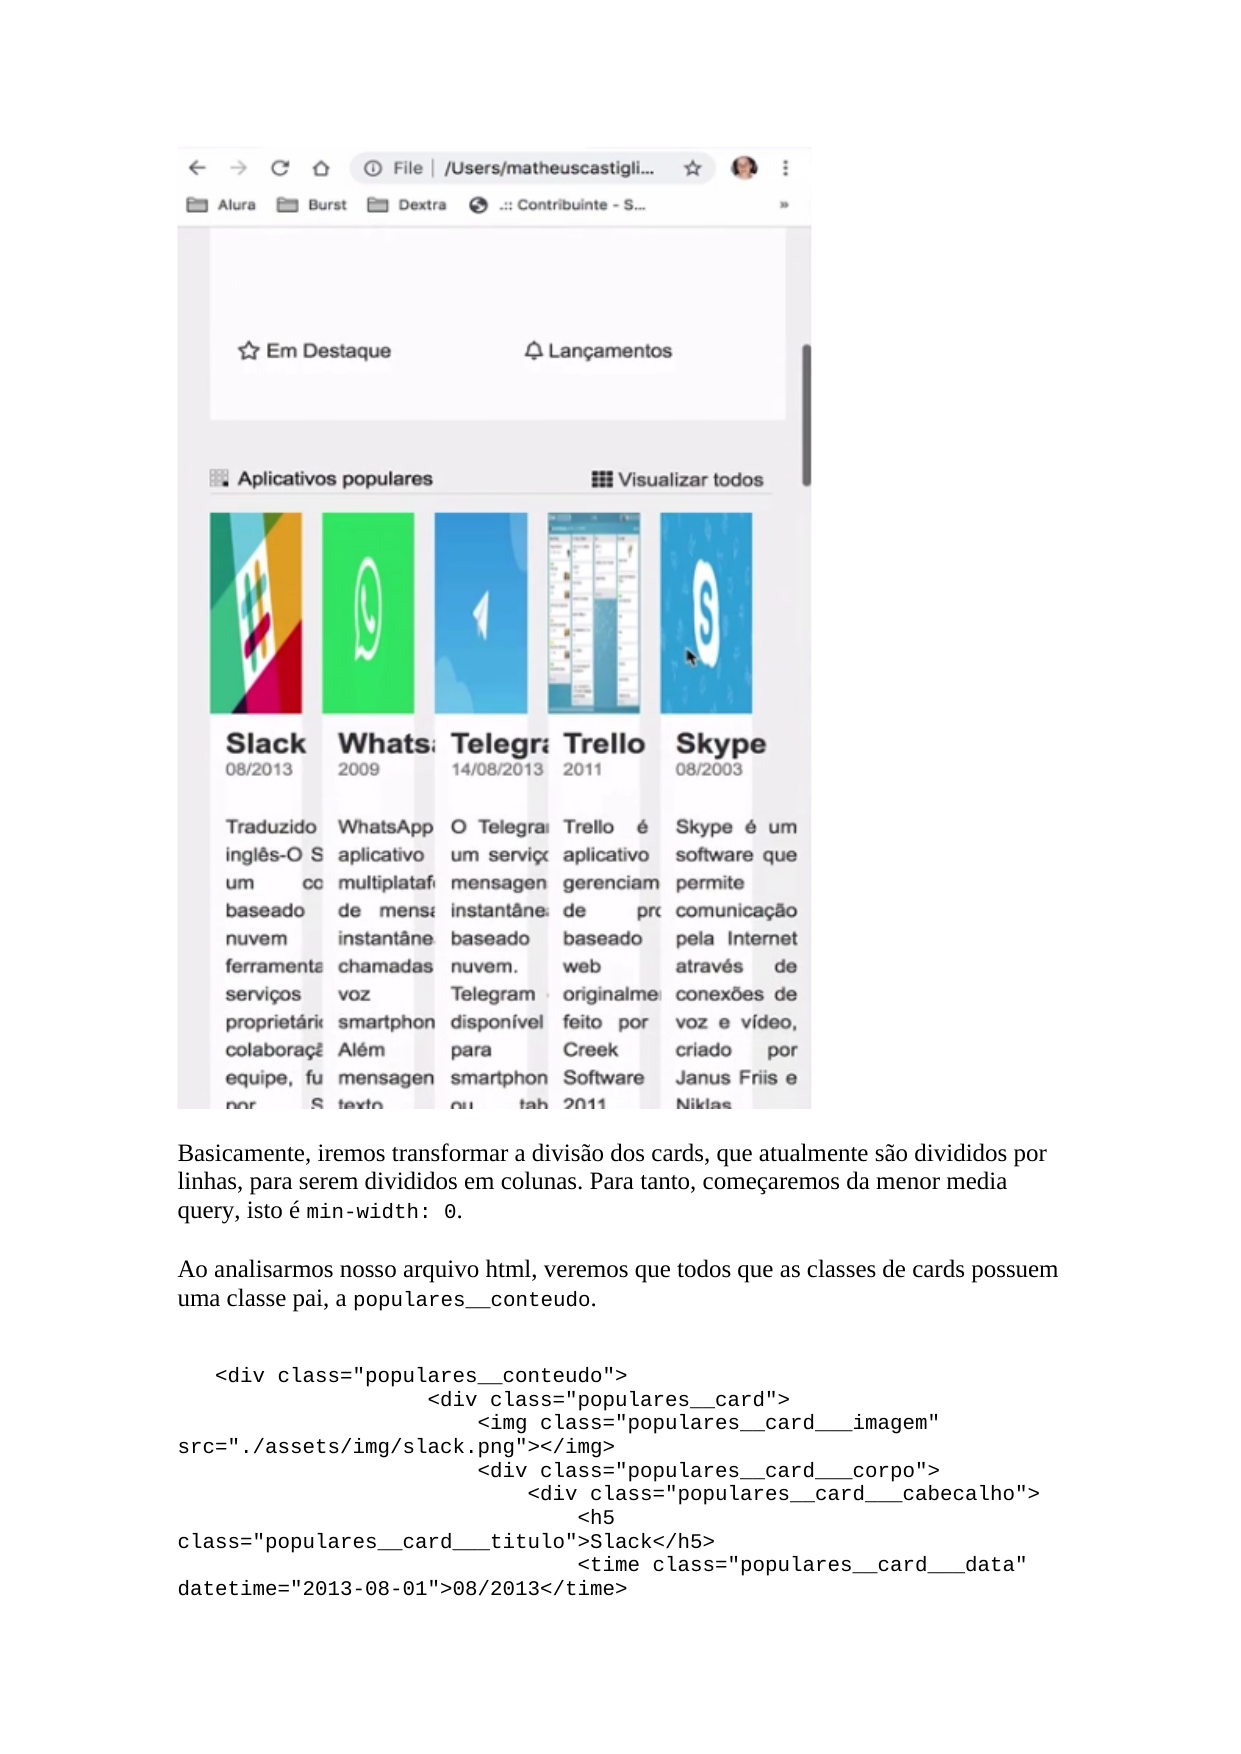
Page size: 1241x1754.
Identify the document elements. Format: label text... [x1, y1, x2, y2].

text <time class="populares__card___data" datetime="2013-08-01">08/2013</time> [177, 1554, 1063, 1602]
text <div class="populares__conteudo"> [177, 1365, 1063, 1389]
text <h5 class="populares__card___titulo">Slack</h5> [177, 1507, 1063, 1554]
text <div class="populares__card___cabecalho"> [177, 1483, 1063, 1507]
text Basicamente, iremos transformar a divisão dos cards, que atualmente são divididos por linhas, para serem divididos em colunas. Para tanto, começaremos da menor media query, isto é min-width: 0. [177, 1138, 1063, 1225]
text <div class="populares__card"> [177, 1389, 1063, 1412]
text <div class="populares__card___corpo"> [177, 1460, 1063, 1483]
picture [177, 147, 812, 1109]
text Ao analisarmos nosso arquivo html, veremos que todos que as classes de cards possuem uma classe pai, a populares__conteudo. [177, 1254, 1063, 1312]
text <img class="populares__card___imagem" src="./assets/img/slack.png"></img> [177, 1412, 1063, 1460]
